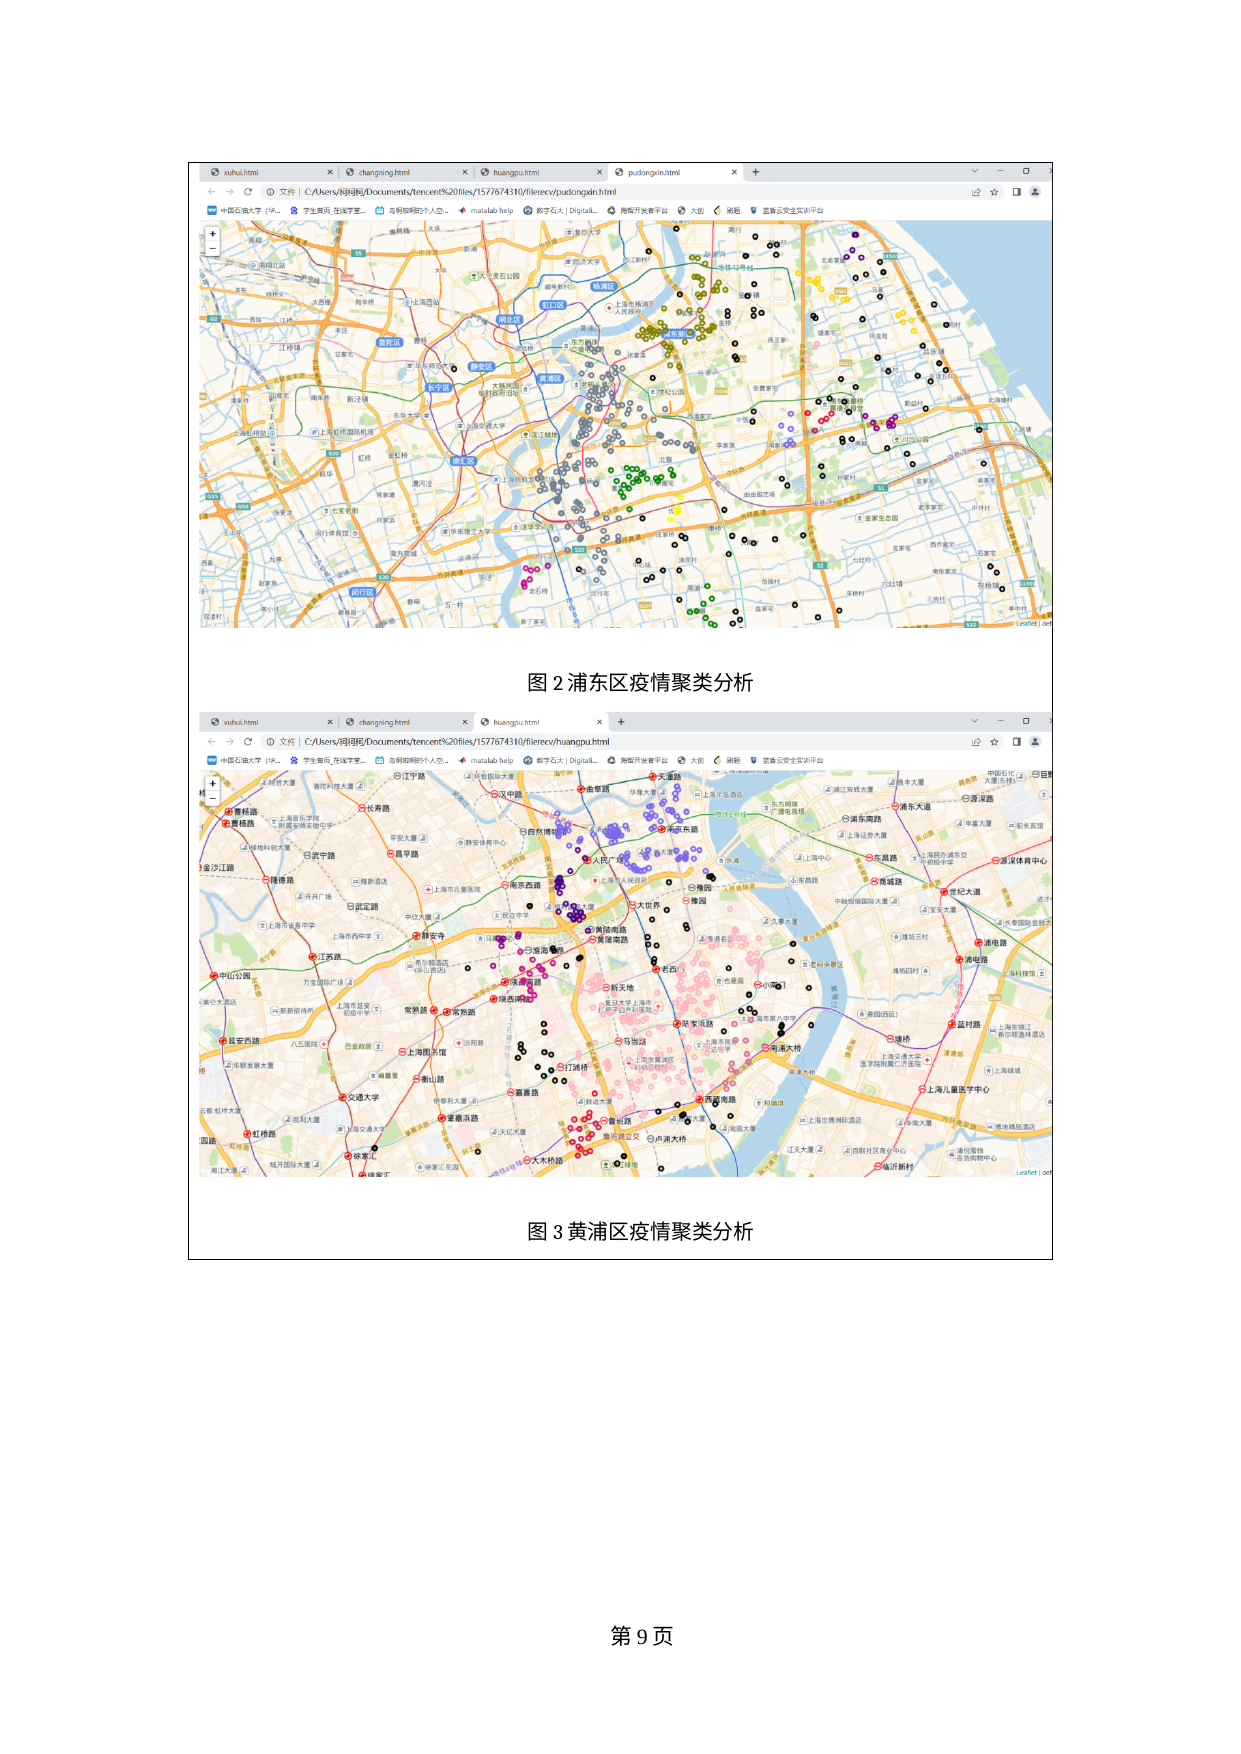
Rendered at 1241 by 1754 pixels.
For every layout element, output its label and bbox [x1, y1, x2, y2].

table_cell [189, 163, 1052, 1259]
picture [199, 712, 1053, 1177]
picture [199, 163, 1053, 628]
